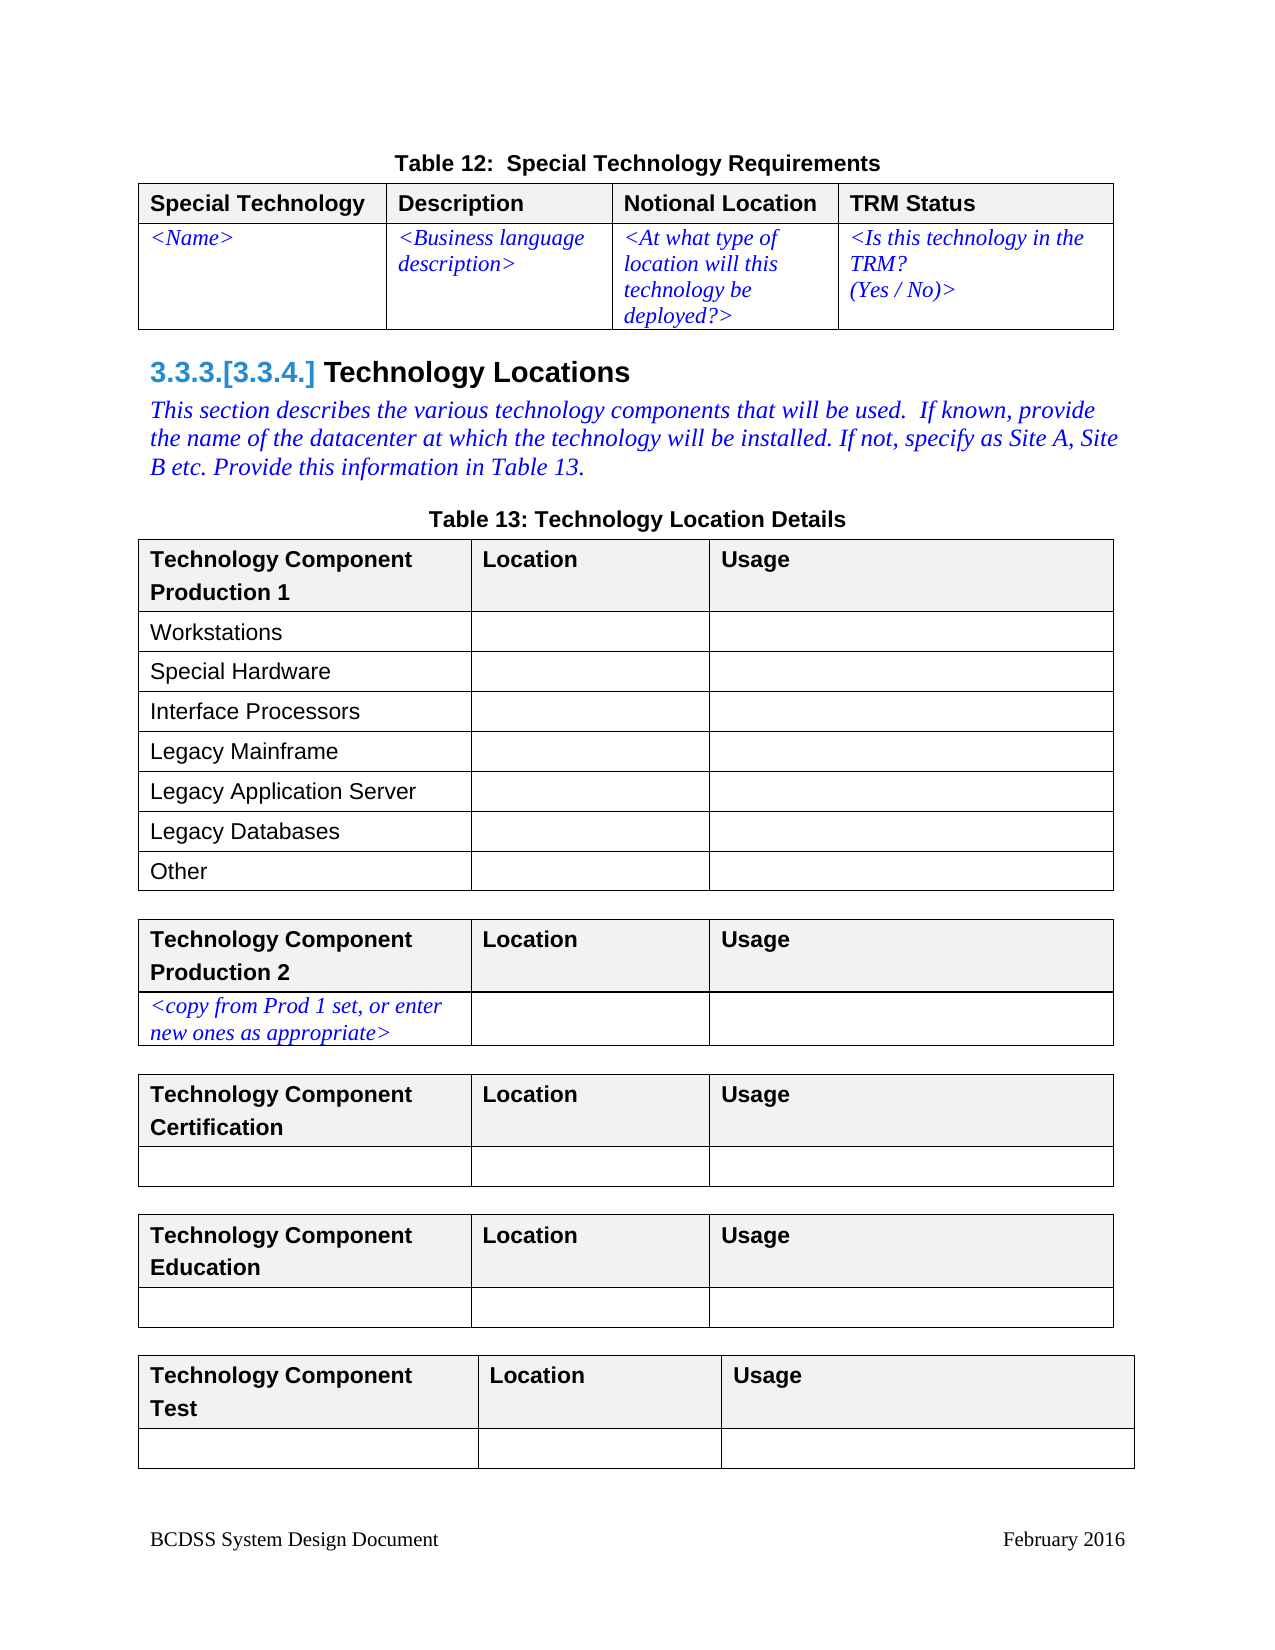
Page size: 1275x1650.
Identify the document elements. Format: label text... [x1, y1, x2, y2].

table_header Technology Component Production 2 [139, 920, 471, 991]
table_cell [472, 993, 709, 1045]
table_cell [472, 652, 709, 691]
table_header Notional Location [613, 184, 838, 222]
table_cell <Business language description> [387, 224, 612, 329]
table_cell [472, 852, 709, 890]
table_cell [472, 692, 709, 731]
table_header Location [472, 1075, 709, 1146]
table_cell [710, 812, 1113, 851]
table_cell Other [139, 852, 471, 890]
table_cell [722, 1429, 1134, 1468]
table_cell [472, 732, 709, 771]
table_cell [139, 1429, 478, 1468]
table_cell [139, 1288, 471, 1327]
table_cell [710, 1147, 1113, 1186]
text This section describes the various technology components that will be used. If known, provide the name of the datacenter at which the technology will be installed. If not, specify as Site A, Site B etc. Provide this information in Table 13. [150, 395, 1125, 481]
table_header Usage [710, 920, 1113, 991]
table_cell Workstations [139, 612, 471, 651]
table_cell [710, 852, 1113, 890]
text Table 12: Special Technology Requirements [150, 150, 1125, 176]
text Table 13: Technology Location Details [150, 506, 1125, 532]
table_cell [710, 612, 1113, 651]
table_header Special Technology [139, 184, 386, 222]
table_cell [472, 1288, 709, 1327]
table_header Usage [722, 1356, 1134, 1428]
table_cell [472, 812, 709, 851]
table_cell [710, 652, 1113, 691]
table_cell <copy from Prod 1 set, or enter new ones as appropriate> [139, 993, 471, 1045]
table_cell Legacy Databases [139, 812, 471, 851]
table_header Technology Component Certification [139, 1075, 471, 1146]
table_header Usage [710, 1075, 1113, 1146]
table_cell Legacy Mainframe [139, 732, 471, 771]
table_cell [710, 692, 1113, 731]
table_cell <Name> [139, 224, 386, 329]
table_header Technology Component Production 1 [139, 540, 471, 611]
table_header Technology Component Education [139, 1215, 471, 1287]
table_header Technology Component Test [139, 1356, 478, 1428]
table_cell Special Hardware [139, 652, 471, 691]
table_header Location [472, 1215, 709, 1287]
table_cell [472, 772, 709, 811]
table_header Location [479, 1356, 721, 1428]
table_cell [710, 1288, 1113, 1327]
table_header Usage [710, 540, 1113, 611]
table_cell [472, 612, 709, 651]
table_header Usage [710, 1215, 1113, 1287]
table_cell Legacy Application Server [139, 772, 471, 811]
table_header TRM Status [839, 184, 1113, 222]
table_cell [479, 1429, 721, 1468]
table_cell [710, 772, 1113, 811]
table_cell Interface Processors [139, 692, 471, 731]
table_cell [472, 1147, 709, 1186]
table_header Location [472, 540, 709, 611]
table_header Description [387, 184, 612, 222]
table_cell [139, 1147, 471, 1186]
subtitle Technology Locations [150, 355, 1125, 388]
table_header Location [472, 920, 709, 991]
table_cell [710, 993, 1113, 1045]
table_cell <At what type of location will this technology be deployed?> [613, 224, 838, 329]
table_cell <Is this technology in the TRM? (Yes / No)> [839, 224, 1113, 329]
table_cell [710, 732, 1113, 771]
